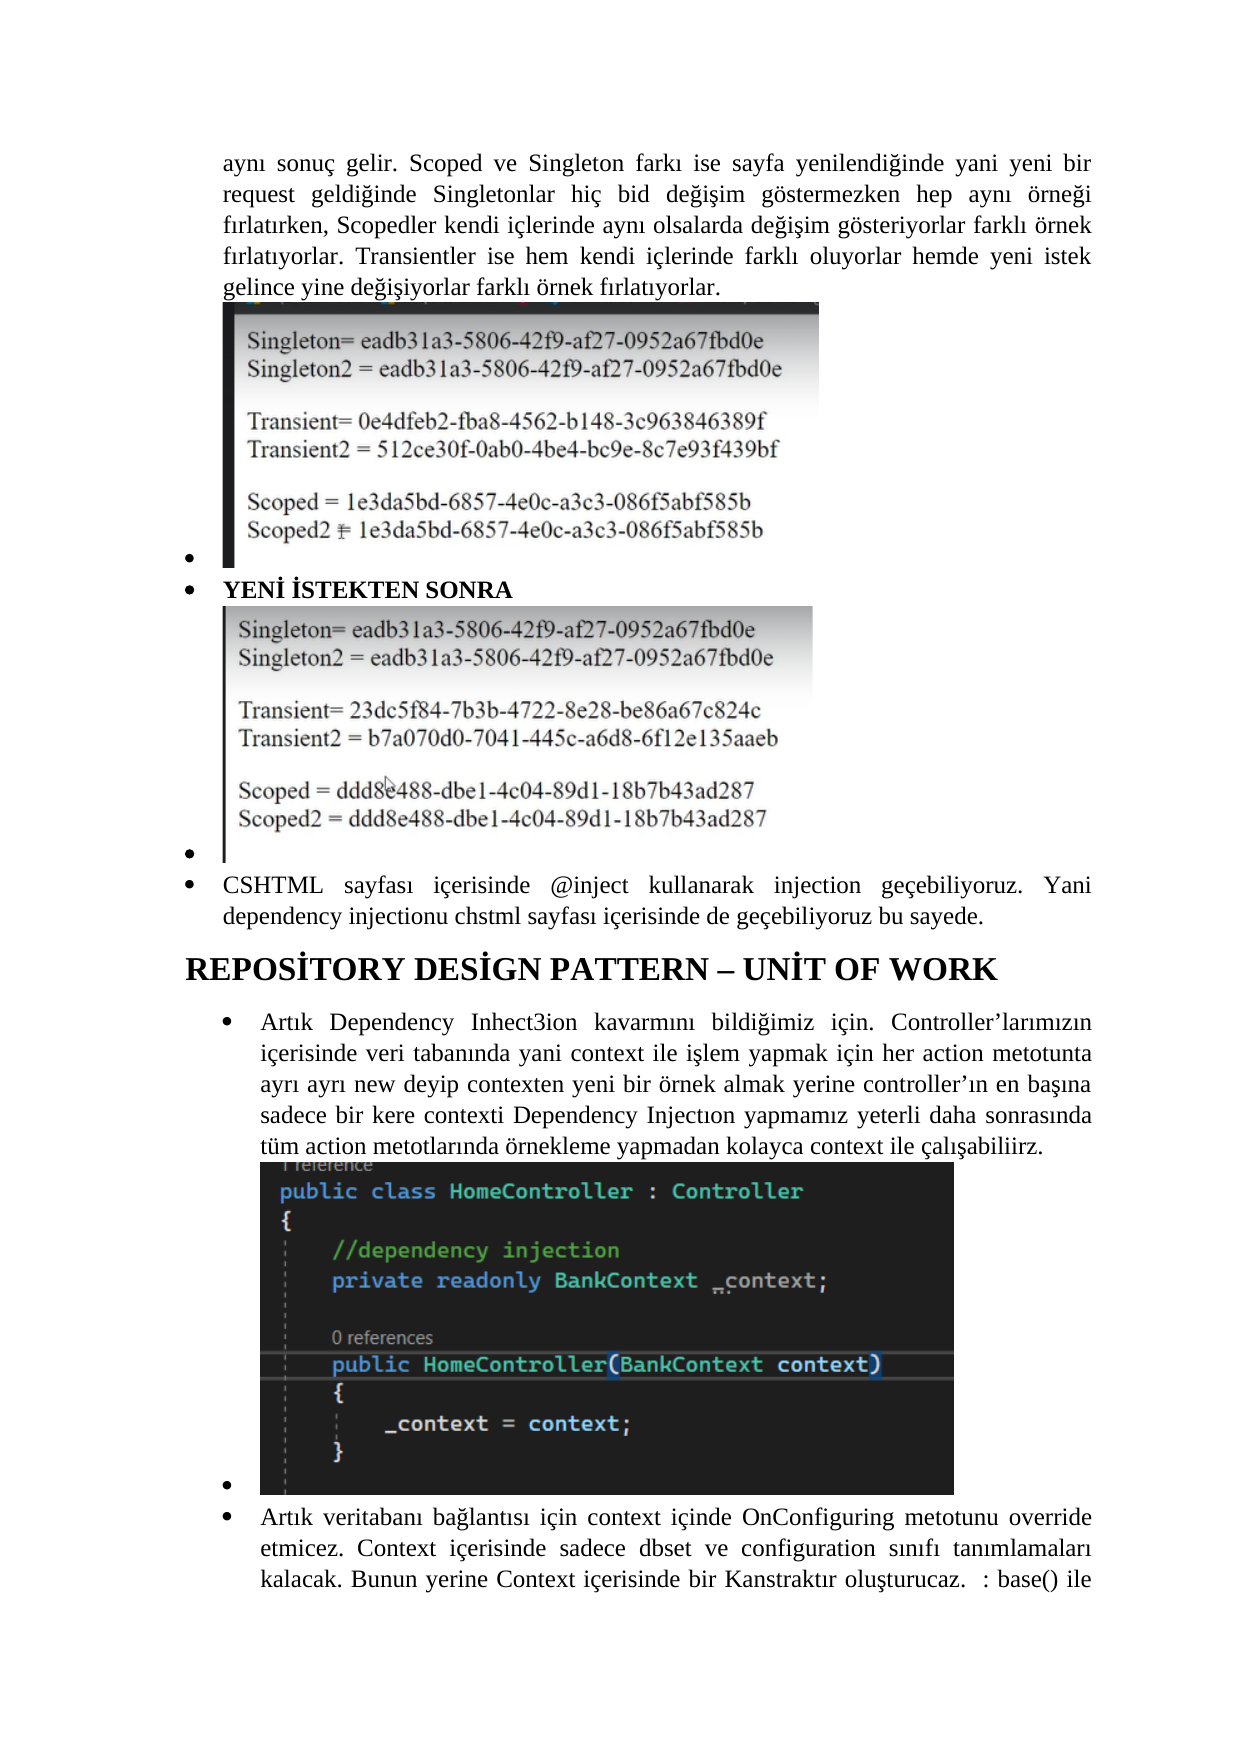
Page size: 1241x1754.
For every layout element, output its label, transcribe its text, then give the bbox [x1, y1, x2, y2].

list Artık Dependency Inhect3ion kavarmını bildiğimiz için. Controller’larımızın içerisinde veri tabanında yani context ile işlem yapmak için her action metotunta ayrı ayrı new deyip contexten yeni bir örnek almak yerine controller’ın en başına sadece bir kere contexti Dependency Injectıon yapmamız yeterli daha sonrasında tüm action metotlarında örnekleme yapmadan kolayca context ile çalışabiliirz. [223, 1007, 1093, 1160]
list CSHTML sayfası içerisinde @inject kullanarak injection geçebiliyoruz. Yani dependency injectionu chstml sayfası içerisinde de geçebiliyoruz bu sayede. [185, 870, 1093, 930]
text REPOSİTORY DESİGN PATTERN – UNİT OF WORK [185, 949, 1093, 987]
picture [222, 606, 813, 863]
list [185, 148, 1093, 301]
picture [222, 302, 819, 568]
picture [260, 1162, 954, 1495]
list YENİ İSTEKTEN SONRA [185, 575, 1093, 604]
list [223, 1502, 1093, 1593]
